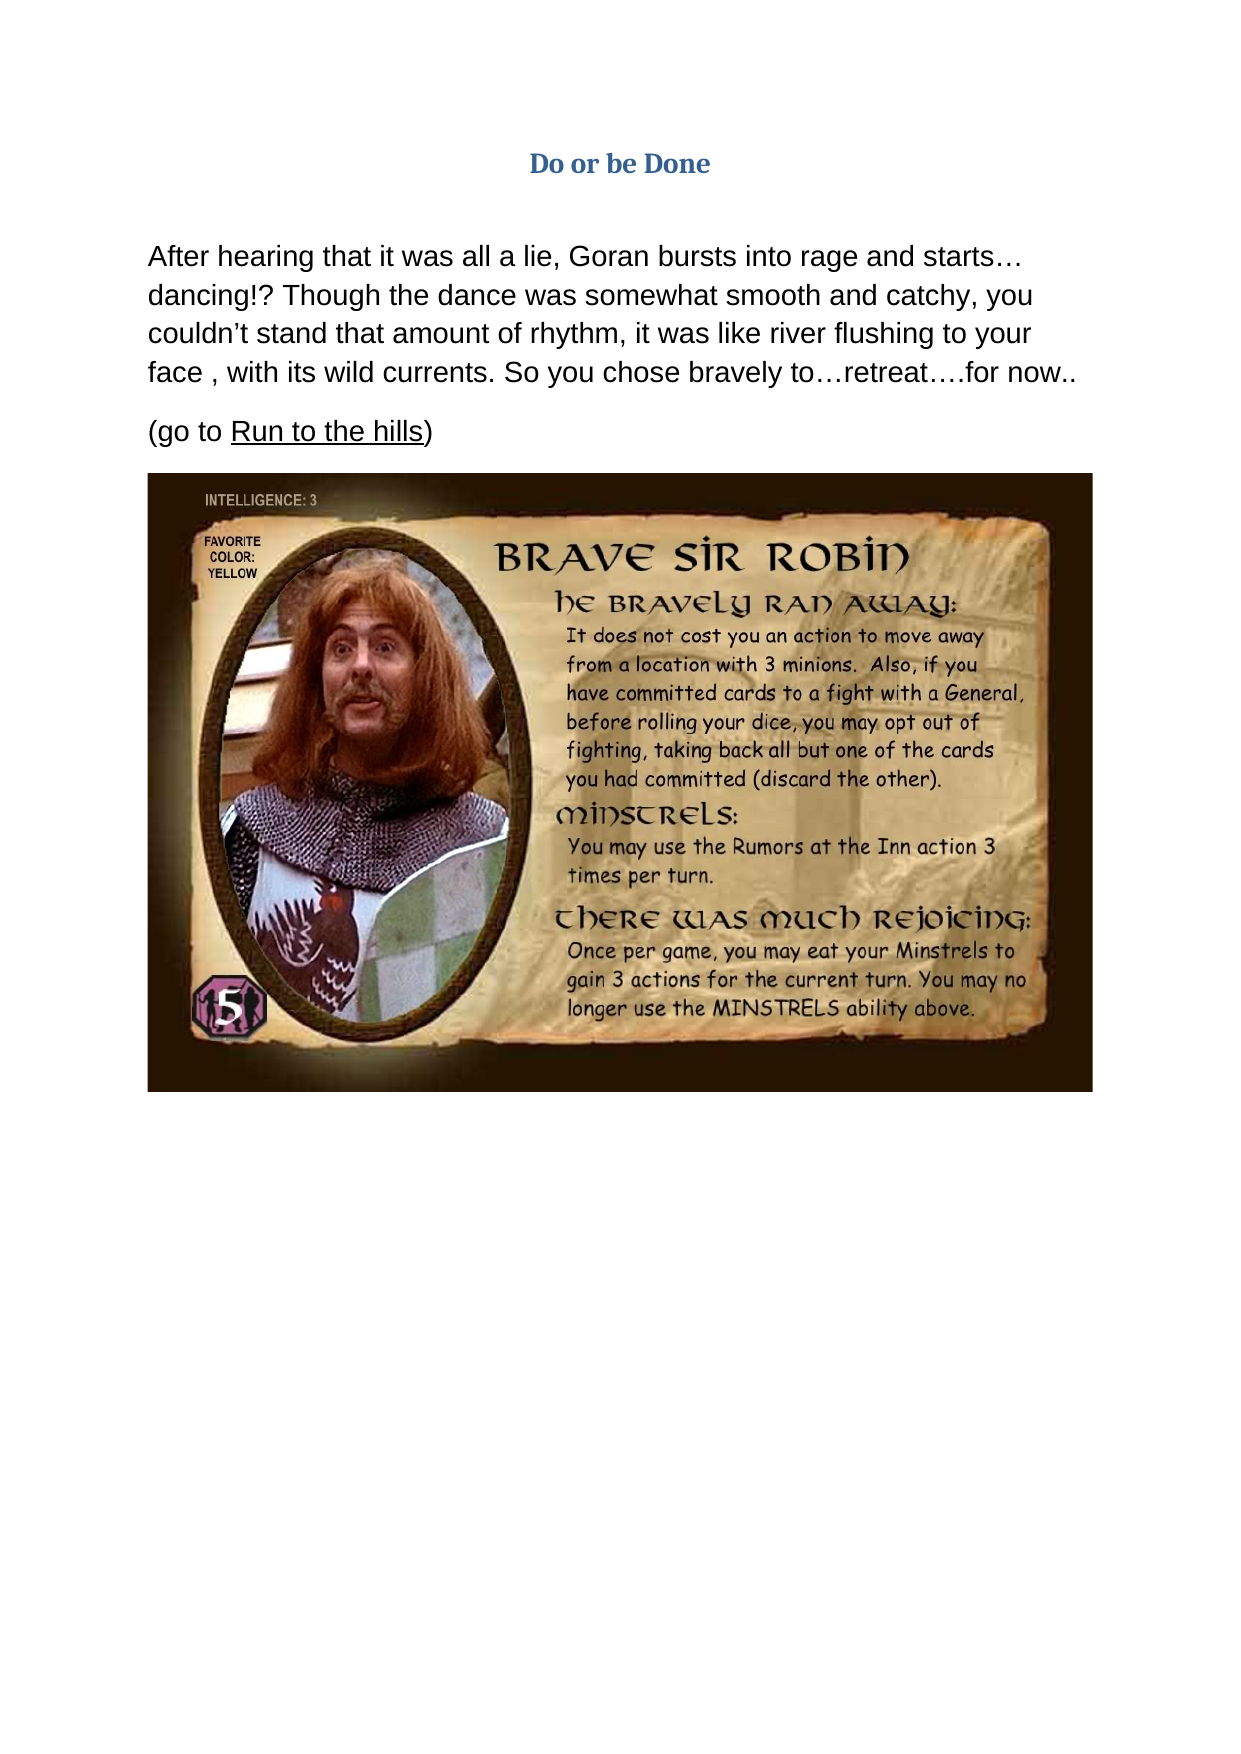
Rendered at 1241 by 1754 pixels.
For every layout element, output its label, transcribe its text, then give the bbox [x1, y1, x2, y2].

text After hearing that it was all a lie, Goran bursts into rage and starts…dancing!? Though the dance was somewhat smooth and catchy, you couldn’t stand that amount of rhythm, it was like river flushing to your face , with its wild currents. So you chose bravely to…retreat….for now.. [148, 239, 1093, 388]
picture [147, 473, 1093, 1092]
subtitle Do or be Done [148, 148, 1093, 181]
text (go to Run to the hills) [148, 414, 1093, 448]
